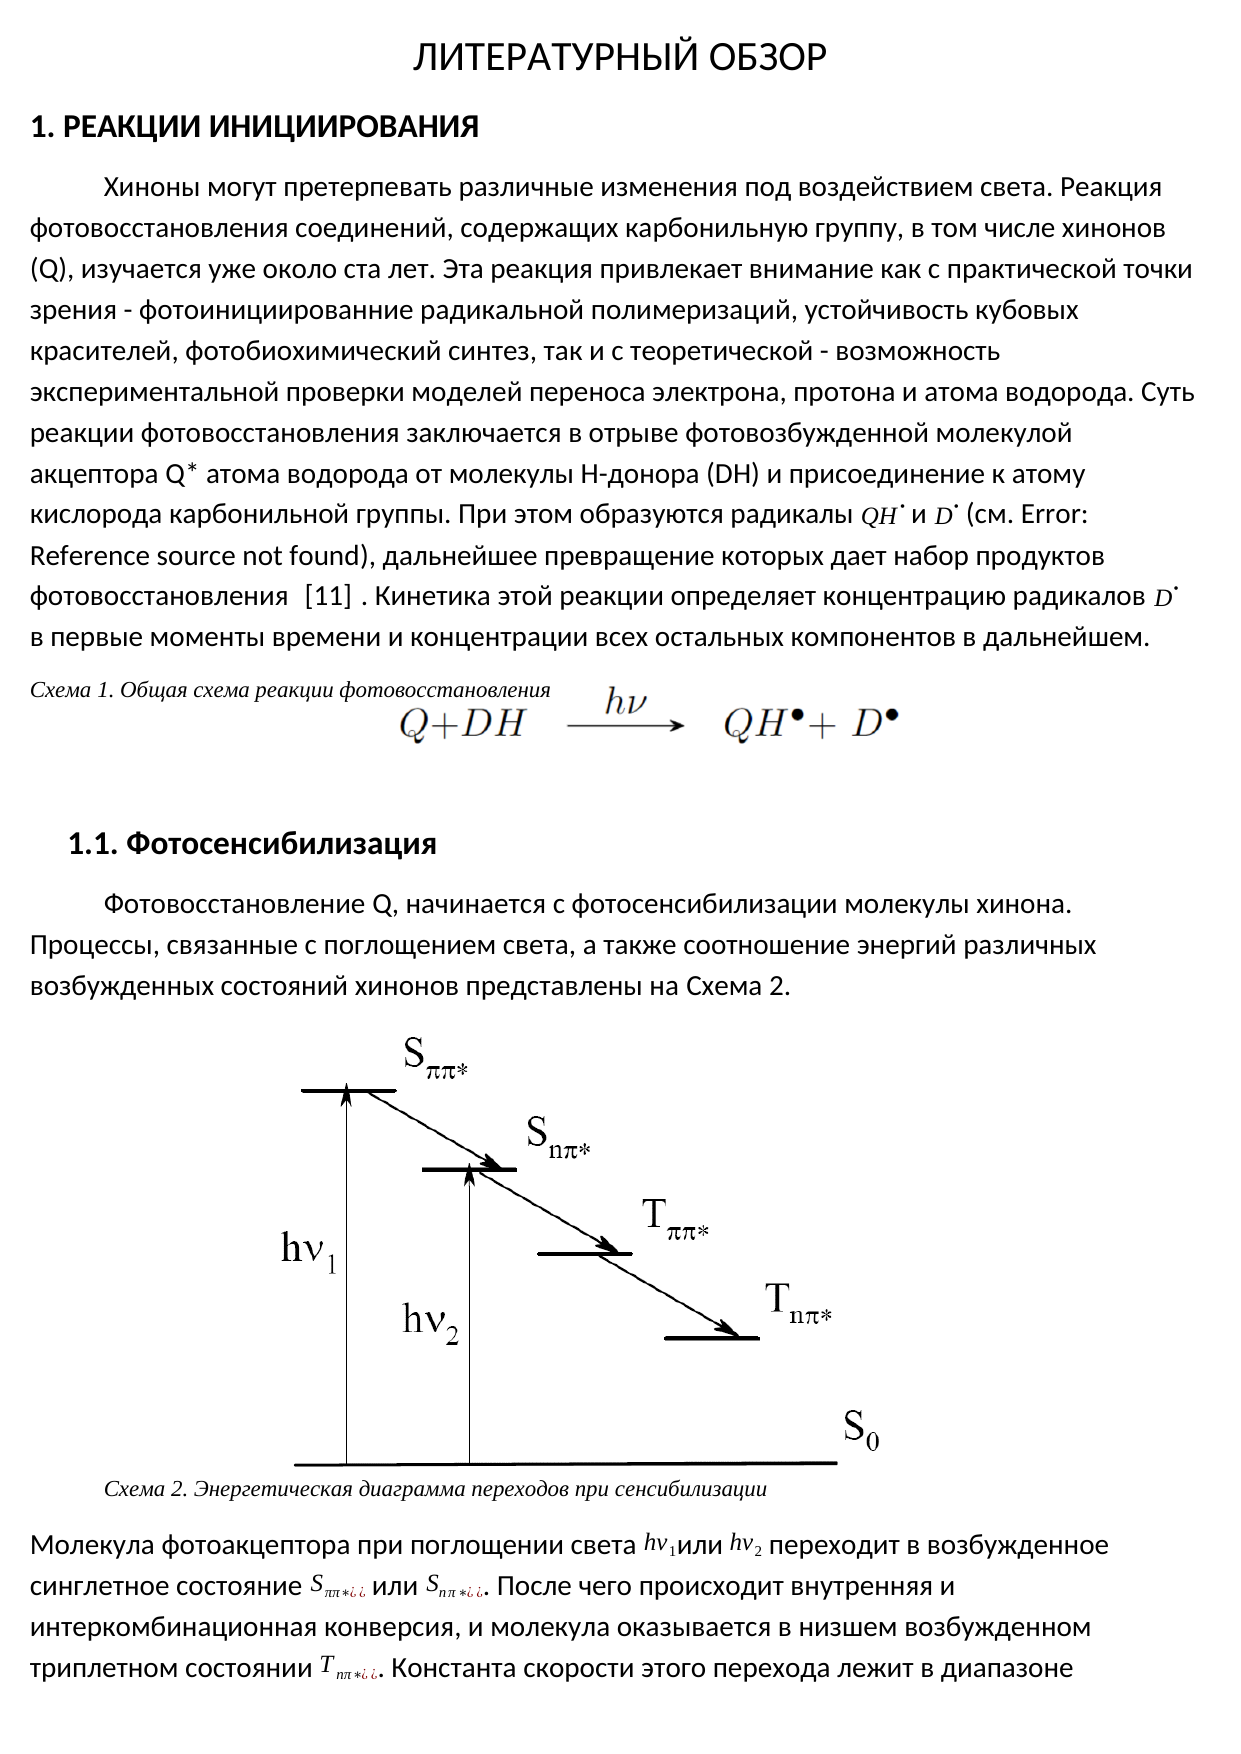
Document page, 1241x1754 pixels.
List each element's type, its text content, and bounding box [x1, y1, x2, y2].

text Хиноны могут претерпевать различные изменения под воздействием света. Реакция фотовосстановления соединений, содержащих карбонильную группу, в том числе хинонов (Q), изучается уже около ста лет. Эта реакция привлекает внимание как с практической точки зрения - фотоинициированние радикальной полимеризаций, устойчивость кубовых красителей, фотобиохимический синтез, так и с теоретической - возможность экспериментальной проверки моделей переноса электрона, протона и атома водорода. Суть реакции фотовосстановления заключается в отрыве фотовозбужденной молекулой акцептора Q* атома водорода от молекулы Н-донора (DH) и присоединение к атому кислорода карбонильной группы. При этом образуются радикалы и (см. Ошибка! Источник ссылки не найден.), дальнейшее превращение которых дает набор продуктов фотовосстановления . Кинетика этой реакции определяет концентрацию радикалов в первые моменты времени и концентрации всех остальных компонентов в дальнейшем. [29, 168, 1196, 654]
text Литературный обзор [44, 29, 1196, 80]
text Фотовосстановление Q, начинается с фотосенсибилизации молекулы хинона. Процессы, связанные с поглощением света, а также соотношение энергий различных возбужденных состояний хинонов представлены на Схема 2. [29, 885, 1196, 1003]
list Реакции инициирования [29, 105, 1196, 145]
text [29, 1526, 1196, 1684]
picture [274, 1024, 885, 1475]
text Фотосенсибилизация [67, 822, 1196, 863]
picture [393, 676, 907, 759]
